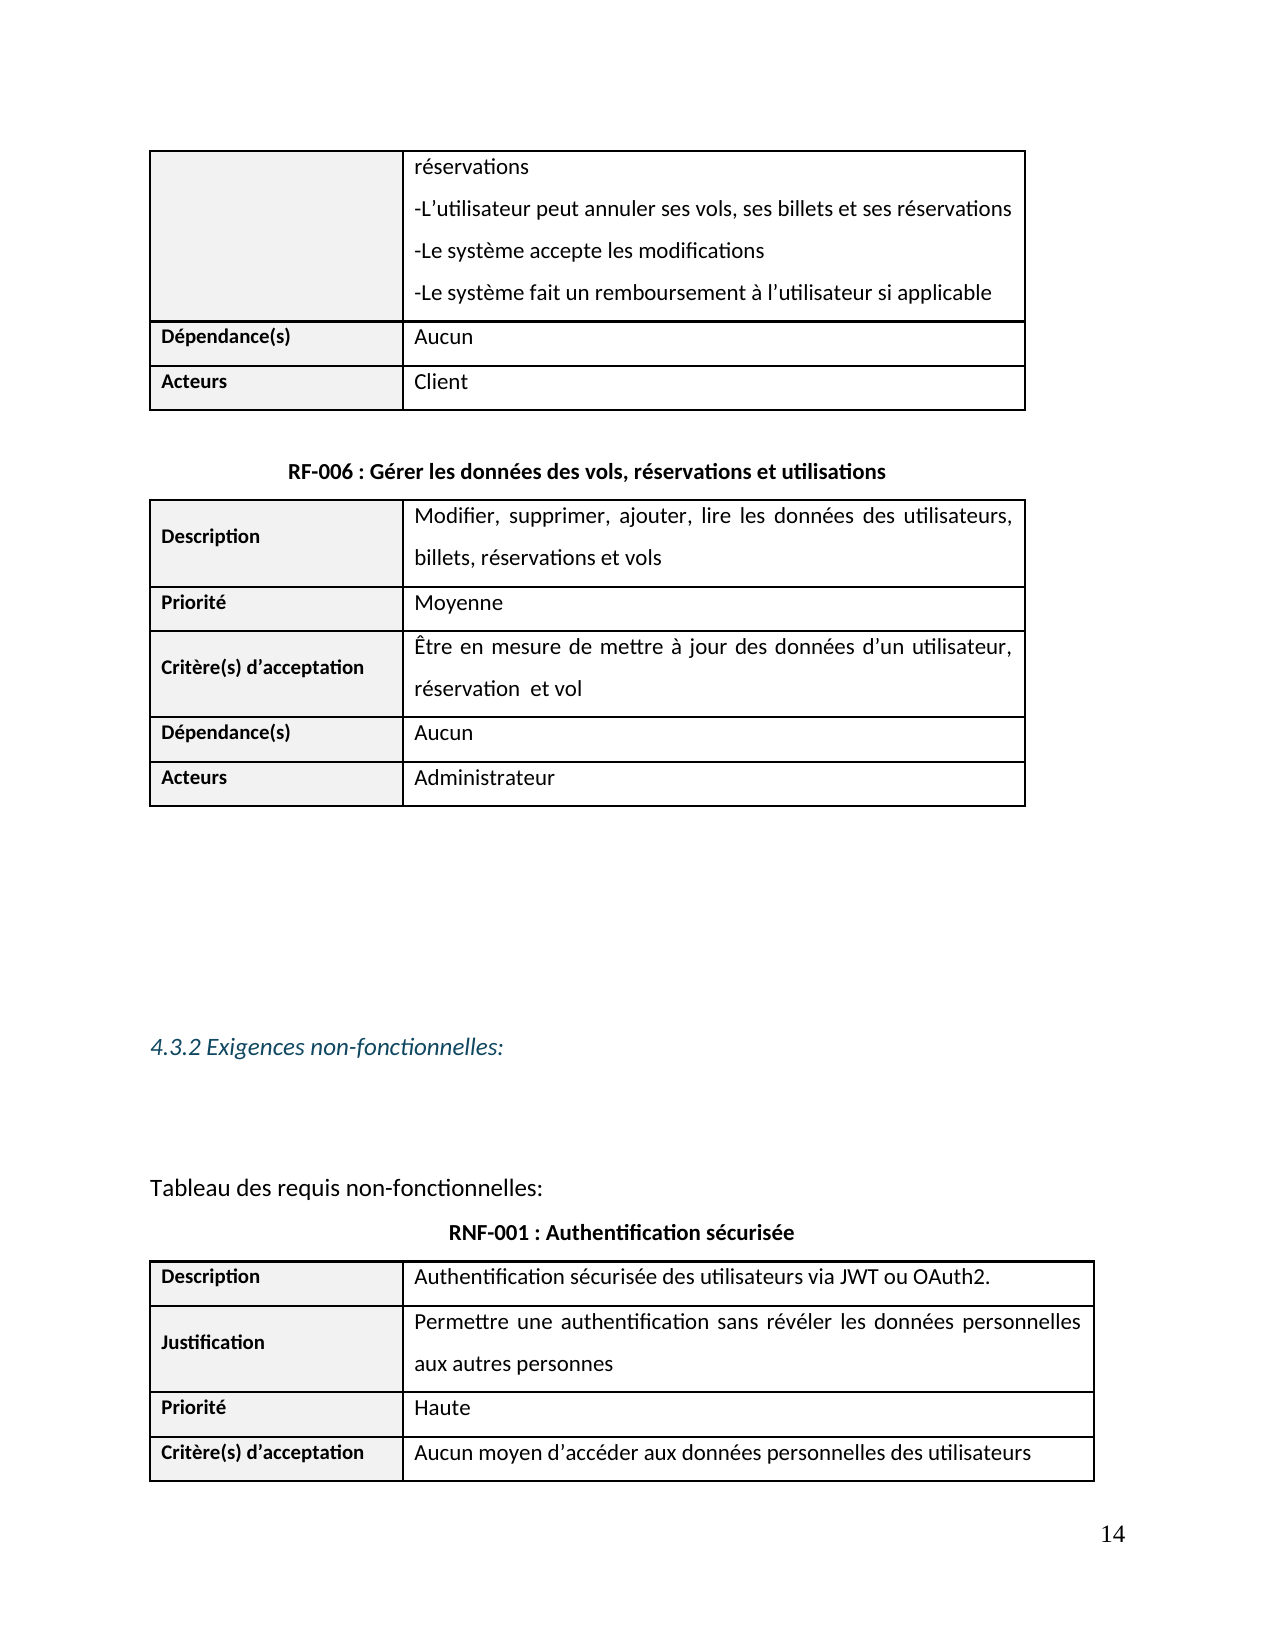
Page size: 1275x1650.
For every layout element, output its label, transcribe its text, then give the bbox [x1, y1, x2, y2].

subtitle 4.3.2 Exigences non-fonctionnelles: [150, 1031, 1125, 1062]
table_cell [151, 152, 402, 320]
table_cell Description [151, 1263, 402, 1305]
table_cell Critère(s) d’acceptation [151, 1438, 402, 1480]
table_cell Description [151, 501, 402, 586]
table_cell Aucun moyen d’accéder aux données personnelles des utilisateurs [404, 1438, 1093, 1480]
table_cell Acteurs [151, 763, 402, 805]
table_header RF-006 : Gérer les données des vols, réservations et utilisations [150, 457, 1024, 499]
table_cell Priorité [151, 1393, 402, 1436]
table_cell Aucun [404, 718, 1024, 761]
table_cell Modifier, supprimer, ajouter, lire les données des utilisateurs, billets, réservations et vols [404, 501, 1024, 586]
table_cell Permettre une authentification sans révéler les données personnelles aux autres personnes [404, 1307, 1093, 1391]
table_cell Authentification sécurisée des utilisateurs via JWT ou OAuth2. [404, 1263, 1093, 1305]
table_cell Critère(s) d’acceptation [151, 632, 402, 716]
table_header RNF-001 : Authentification sécurisée [150, 1218, 1093, 1260]
table_cell Dépendance(s) [151, 323, 402, 365]
table_cell Administrateur [404, 763, 1024, 805]
text Tableau des requis non-fonctionnelles: [150, 1172, 1125, 1203]
table_cell Acteurs [151, 367, 402, 409]
table_cell Dépendance(s) [151, 718, 402, 761]
table_cell Haute [404, 1393, 1093, 1436]
table_cell Justification [151, 1307, 402, 1391]
table_cell Client [404, 367, 1024, 409]
table_cell Priorité [151, 588, 402, 630]
table_cell Aucun [404, 323, 1024, 365]
table_cell Moyenne [404, 588, 1024, 630]
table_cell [404, 152, 1024, 320]
table_cell Être en mesure de mettre à jour des données d’un utilisateur, réservation et vol [404, 632, 1024, 716]
